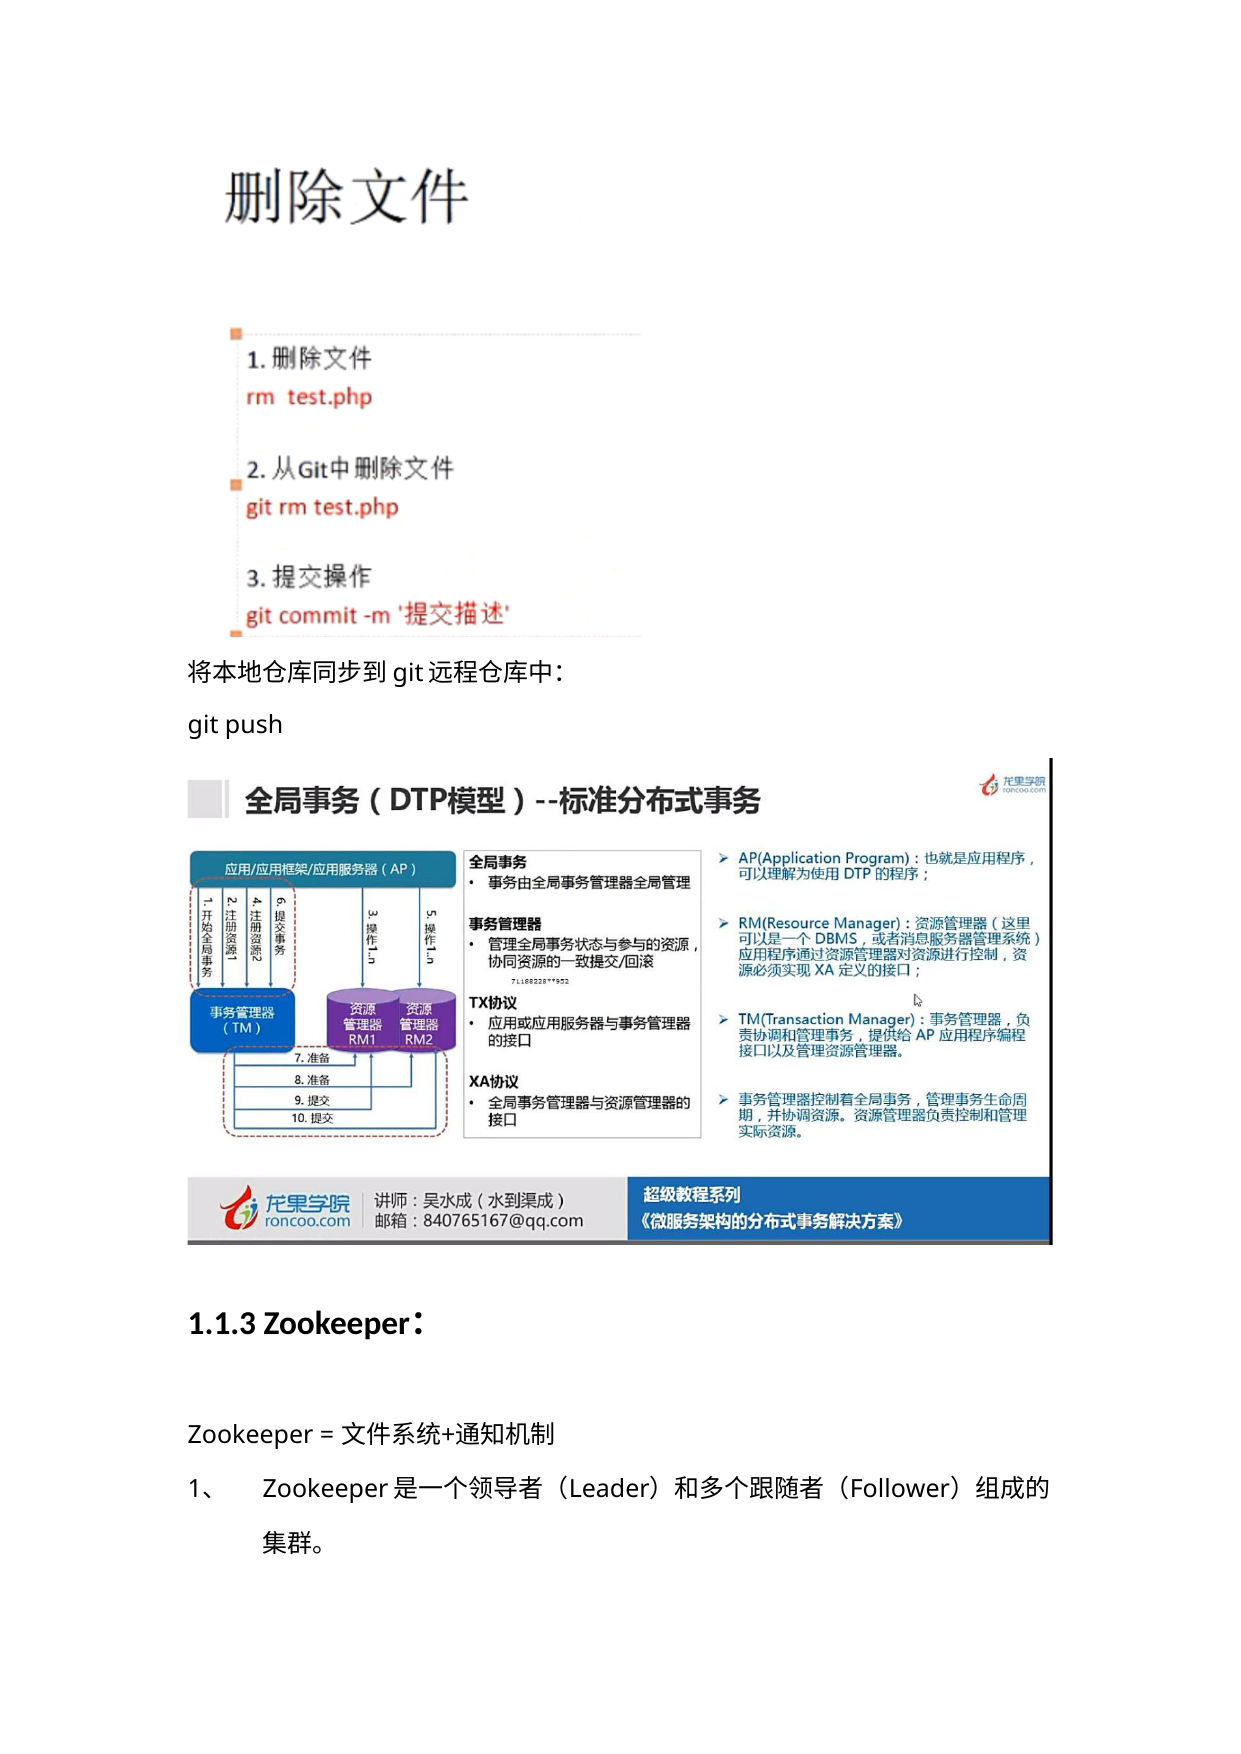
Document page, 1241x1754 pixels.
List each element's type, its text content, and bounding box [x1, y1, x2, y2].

list Zookeeper是一个领导者（Leader）和多个跟随者（Follower）组成的集群。 [187, 1469, 1053, 1559]
subtitle 1.1.3 Zookeeper： [187, 1287, 1053, 1352]
text git push [187, 707, 1053, 741]
text Zookeeper = 文件系统+通知机制 [187, 1414, 1053, 1451]
picture [187, 758, 1053, 1245]
text 将本地仓库同步到git远程仓库中： [187, 653, 1053, 689]
picture [187, 162, 642, 637]
